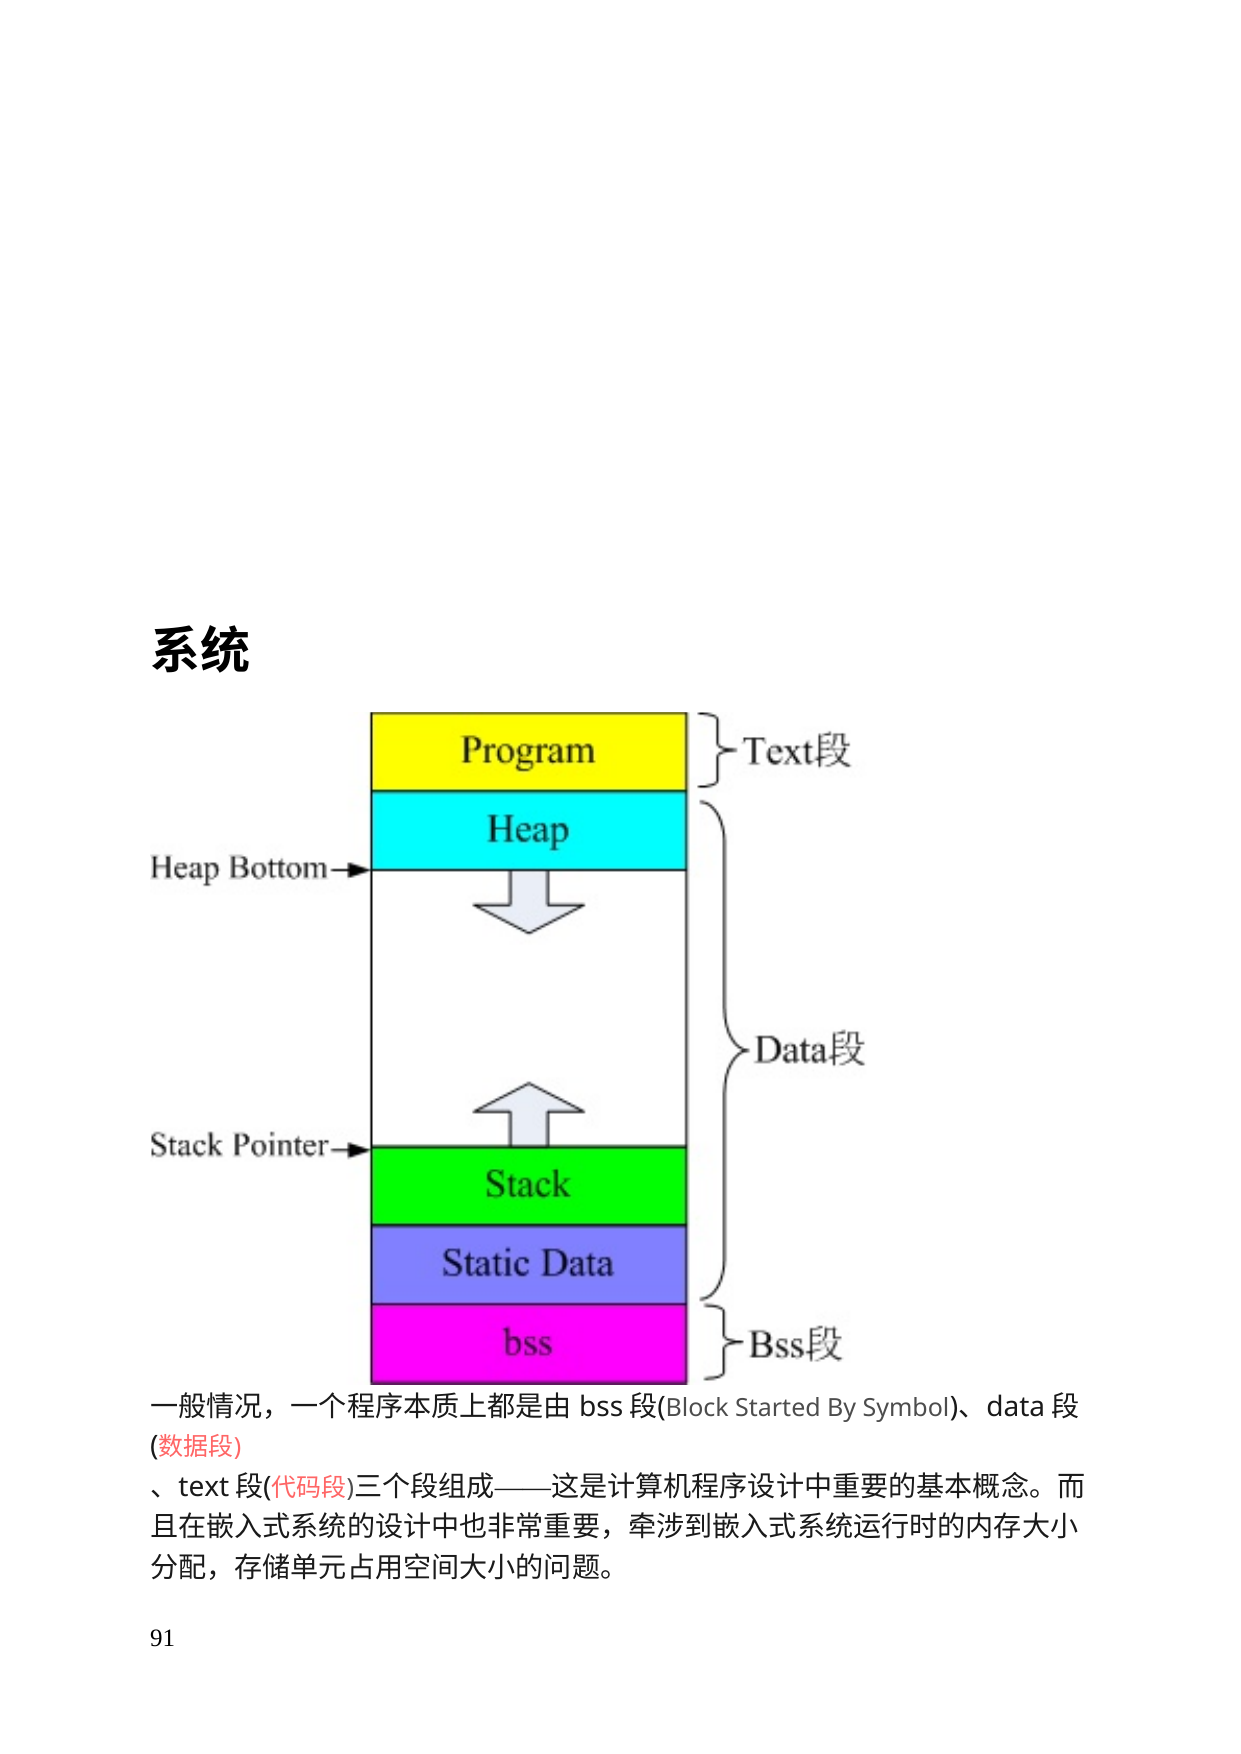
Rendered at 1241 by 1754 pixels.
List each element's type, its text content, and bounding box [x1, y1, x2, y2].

picture [150, 712, 869, 1385]
text 、text段(代码段)三个段组成——这是计算机程序设计中重要的基本概念。而且在嵌入式系统的设计中也非常重要，牵涉到嵌入式系统运行时的内存大小分配，存储单元占用空间大小的问题。 [150, 1463, 1090, 1586]
text 一般情况，一个程序本质上都是由 bss段(Block Started By Symbol)、data段(数据段) [150, 1384, 1090, 1463]
subtitle 系统 [150, 610, 1090, 683]
